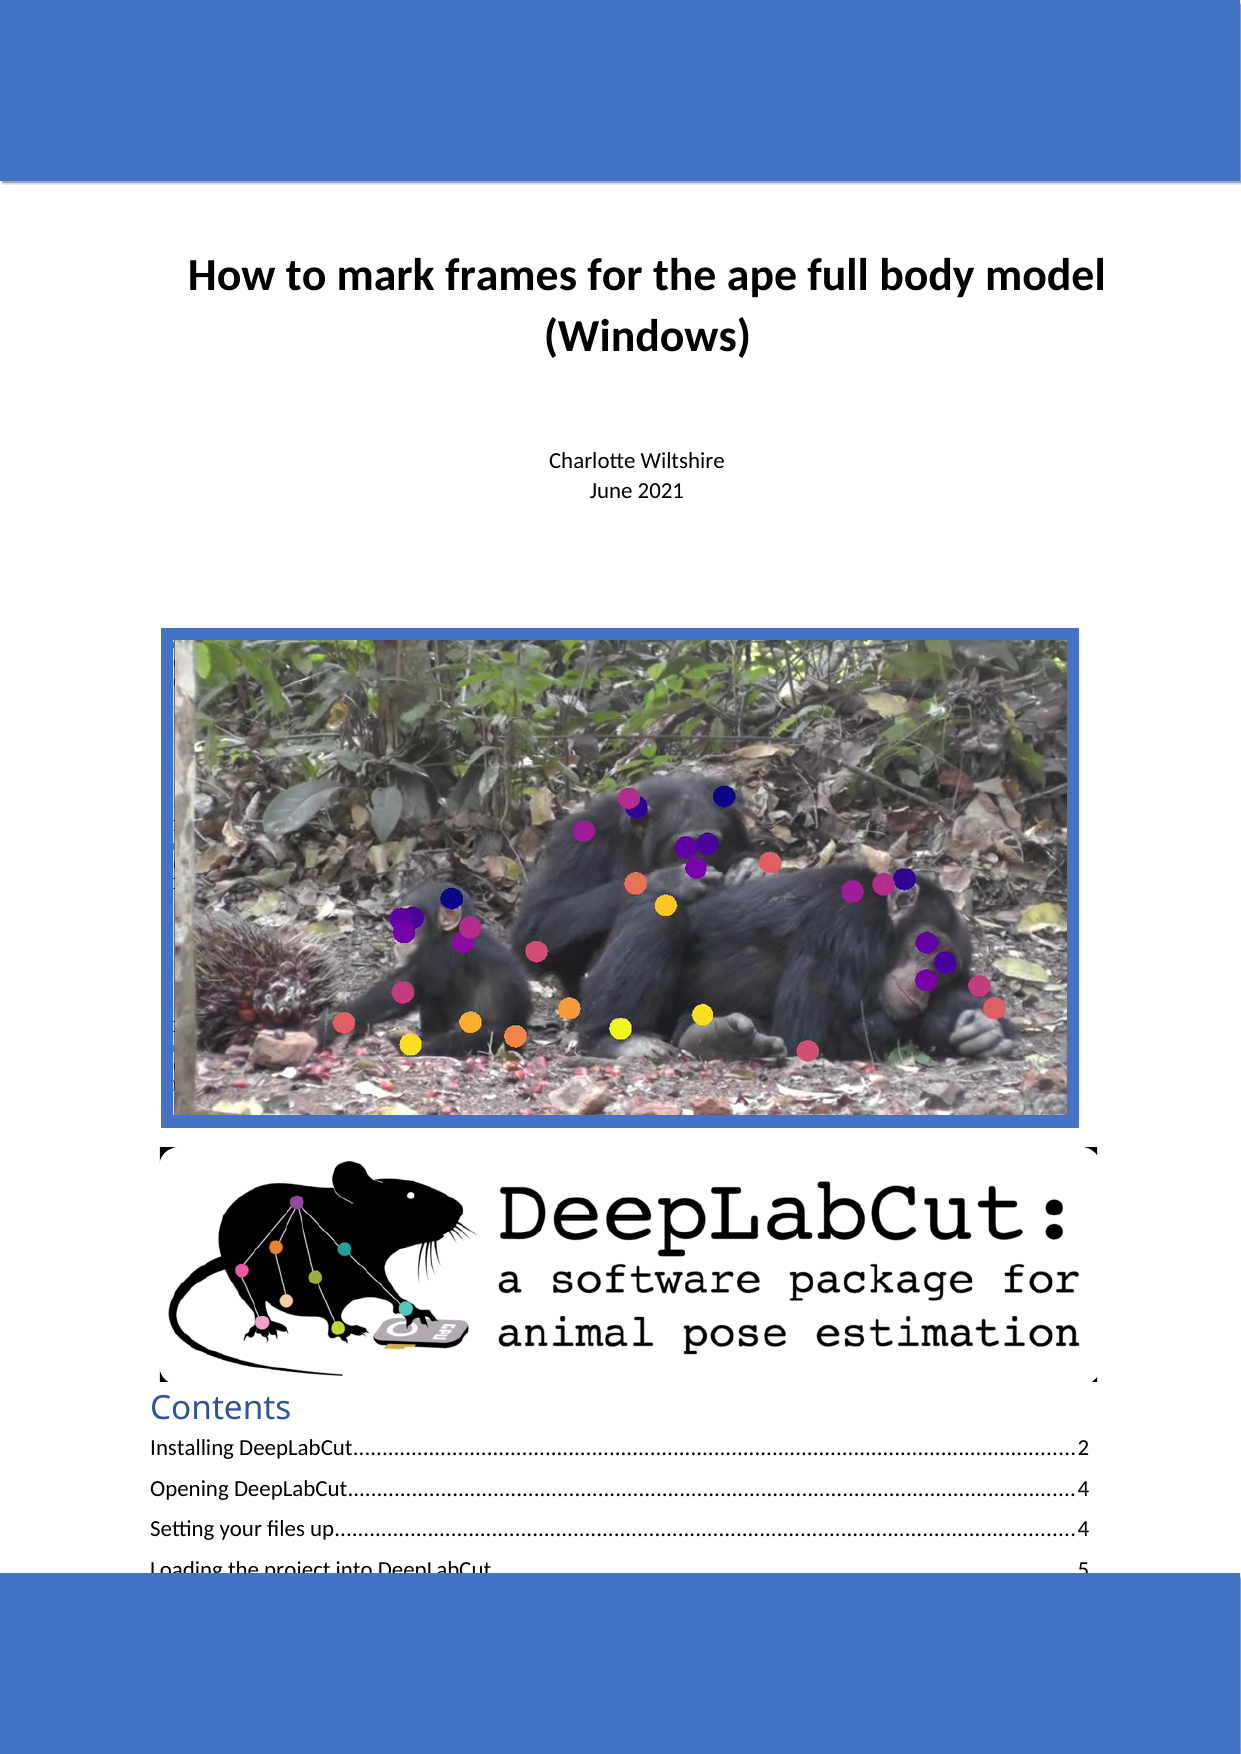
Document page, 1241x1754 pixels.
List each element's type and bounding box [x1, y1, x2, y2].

picture [159, 1147, 1097, 1382]
picture [173, 640, 1067, 1115]
